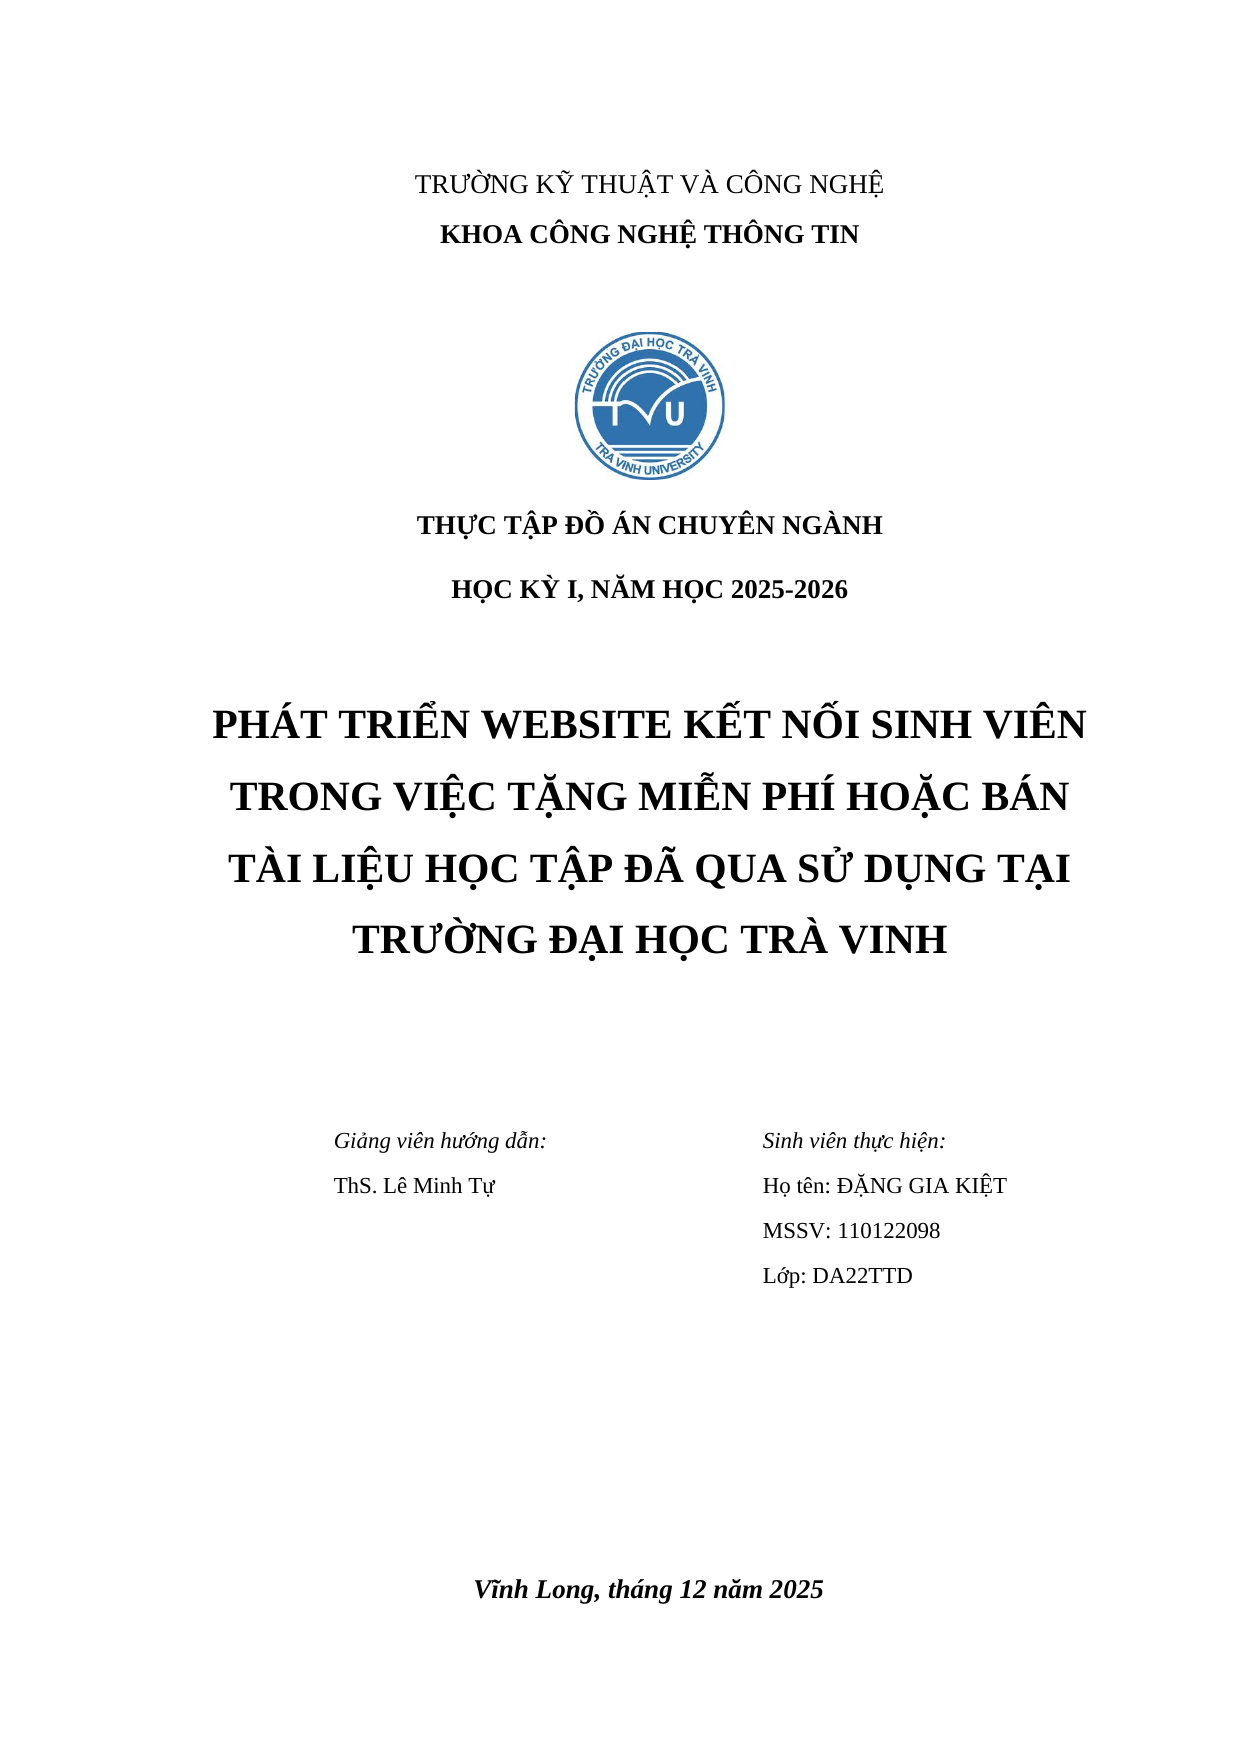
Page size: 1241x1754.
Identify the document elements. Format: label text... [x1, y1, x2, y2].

text Vĩnh Long, tháng 12 năm 2025 [177, 1573, 1122, 1605]
text TRƯỜNG KỸ THUẬT VÀ CÔNG NGHỆ [177, 168, 1122, 199]
text THỰC TẬP ĐỒ ÁN CHUYÊN NGÀNH [177, 509, 1122, 541]
text KHOA CÔNG NGHỆ THÔNG TIN [177, 218, 1122, 250]
text HỌC KỲ I, NĂM HỌC 2025-2026 [177, 573, 1122, 604]
text PHÁT TRIỂN WEBSITE KẾT NỐI SINH VIÊN TRONG VIỆC TẶNG MIỄN PHÍ HOẶC BÁN TÀI LIỆU HỌC TẬP ĐÃ QUA SỬ DỤNG TẠI TRƯỜNG ĐẠI HỌC TRÀ VINH [177, 699, 1122, 963]
picture [574, 332, 725, 480]
